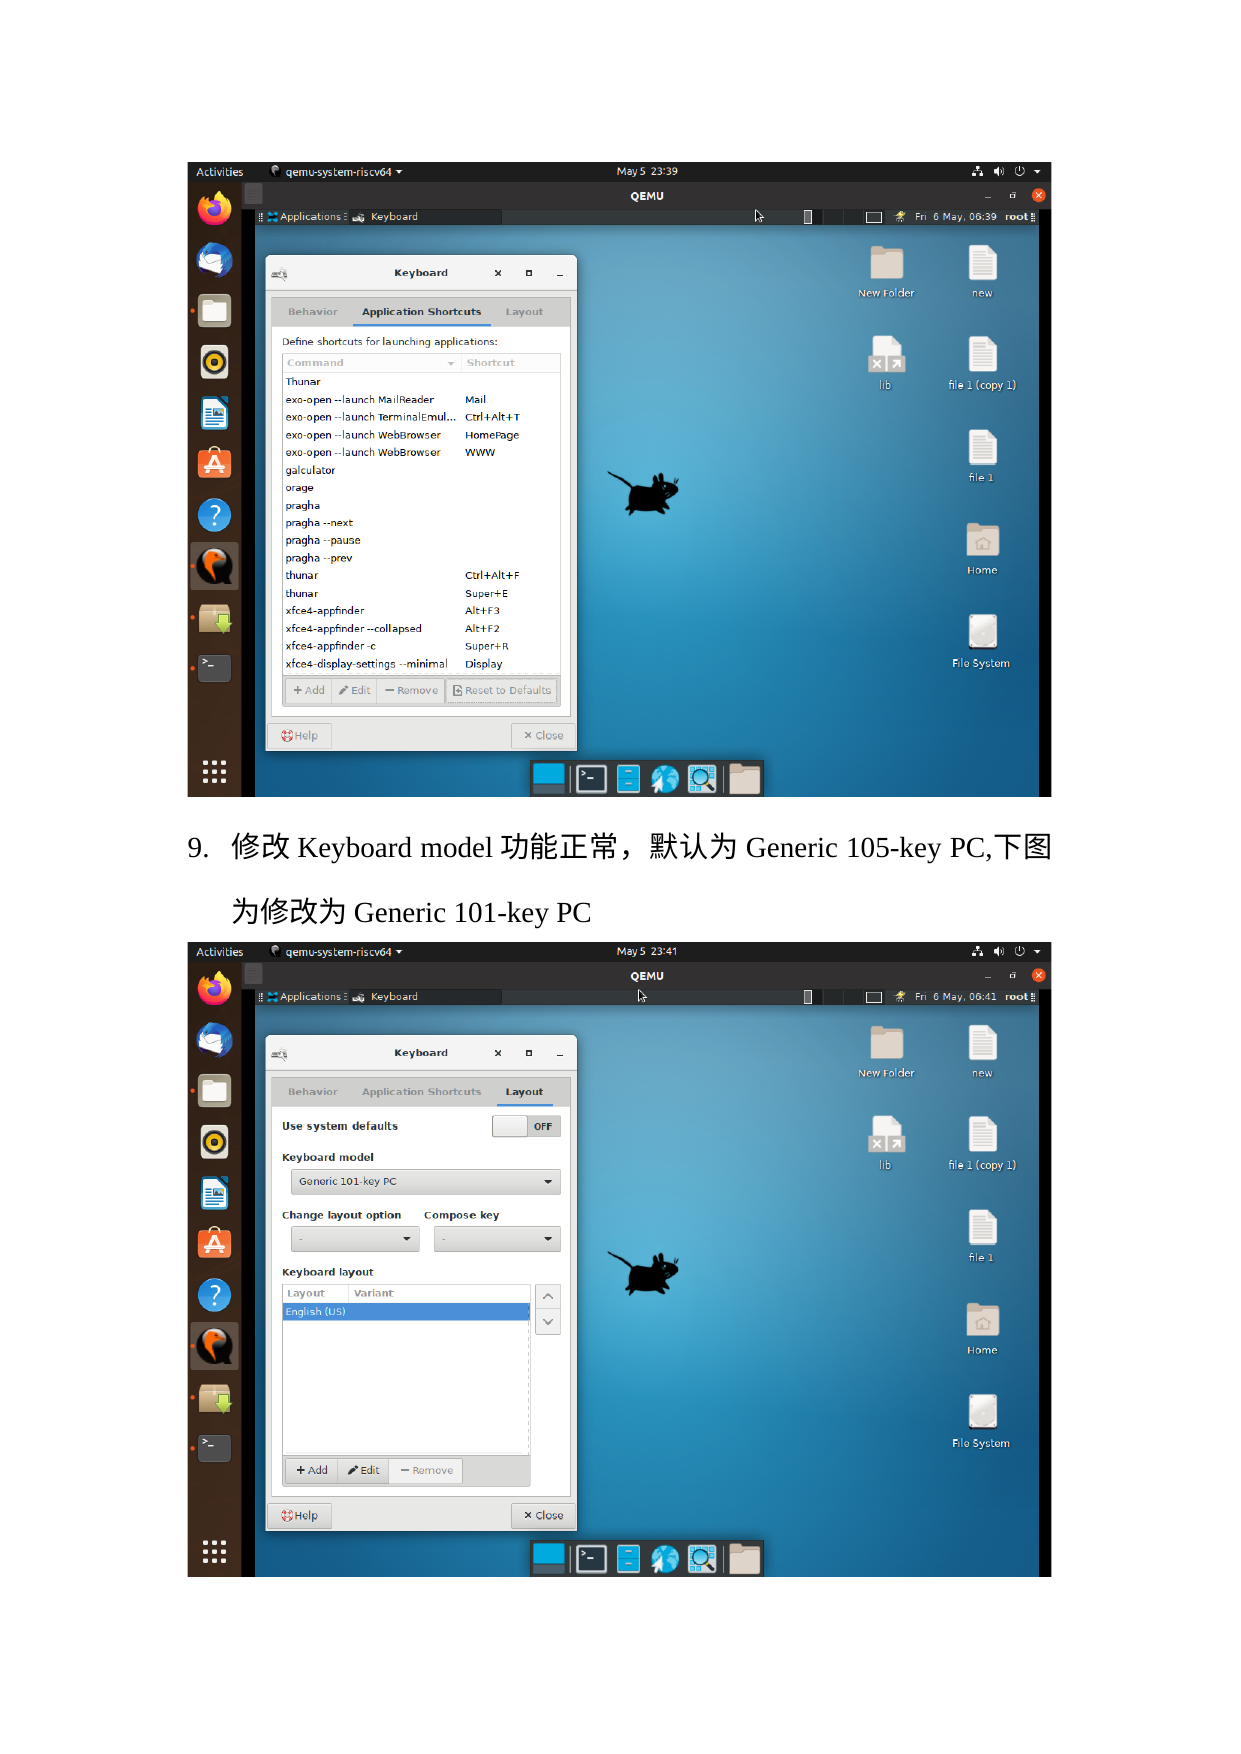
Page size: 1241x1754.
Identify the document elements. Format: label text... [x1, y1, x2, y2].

picture [187, 942, 1052, 1577]
picture [187, 162, 1052, 797]
list 修改Keyboard model功能正常，默认为Generic 105-key PC,下图为修改为Generic 101-key PC [187, 812, 1053, 942]
